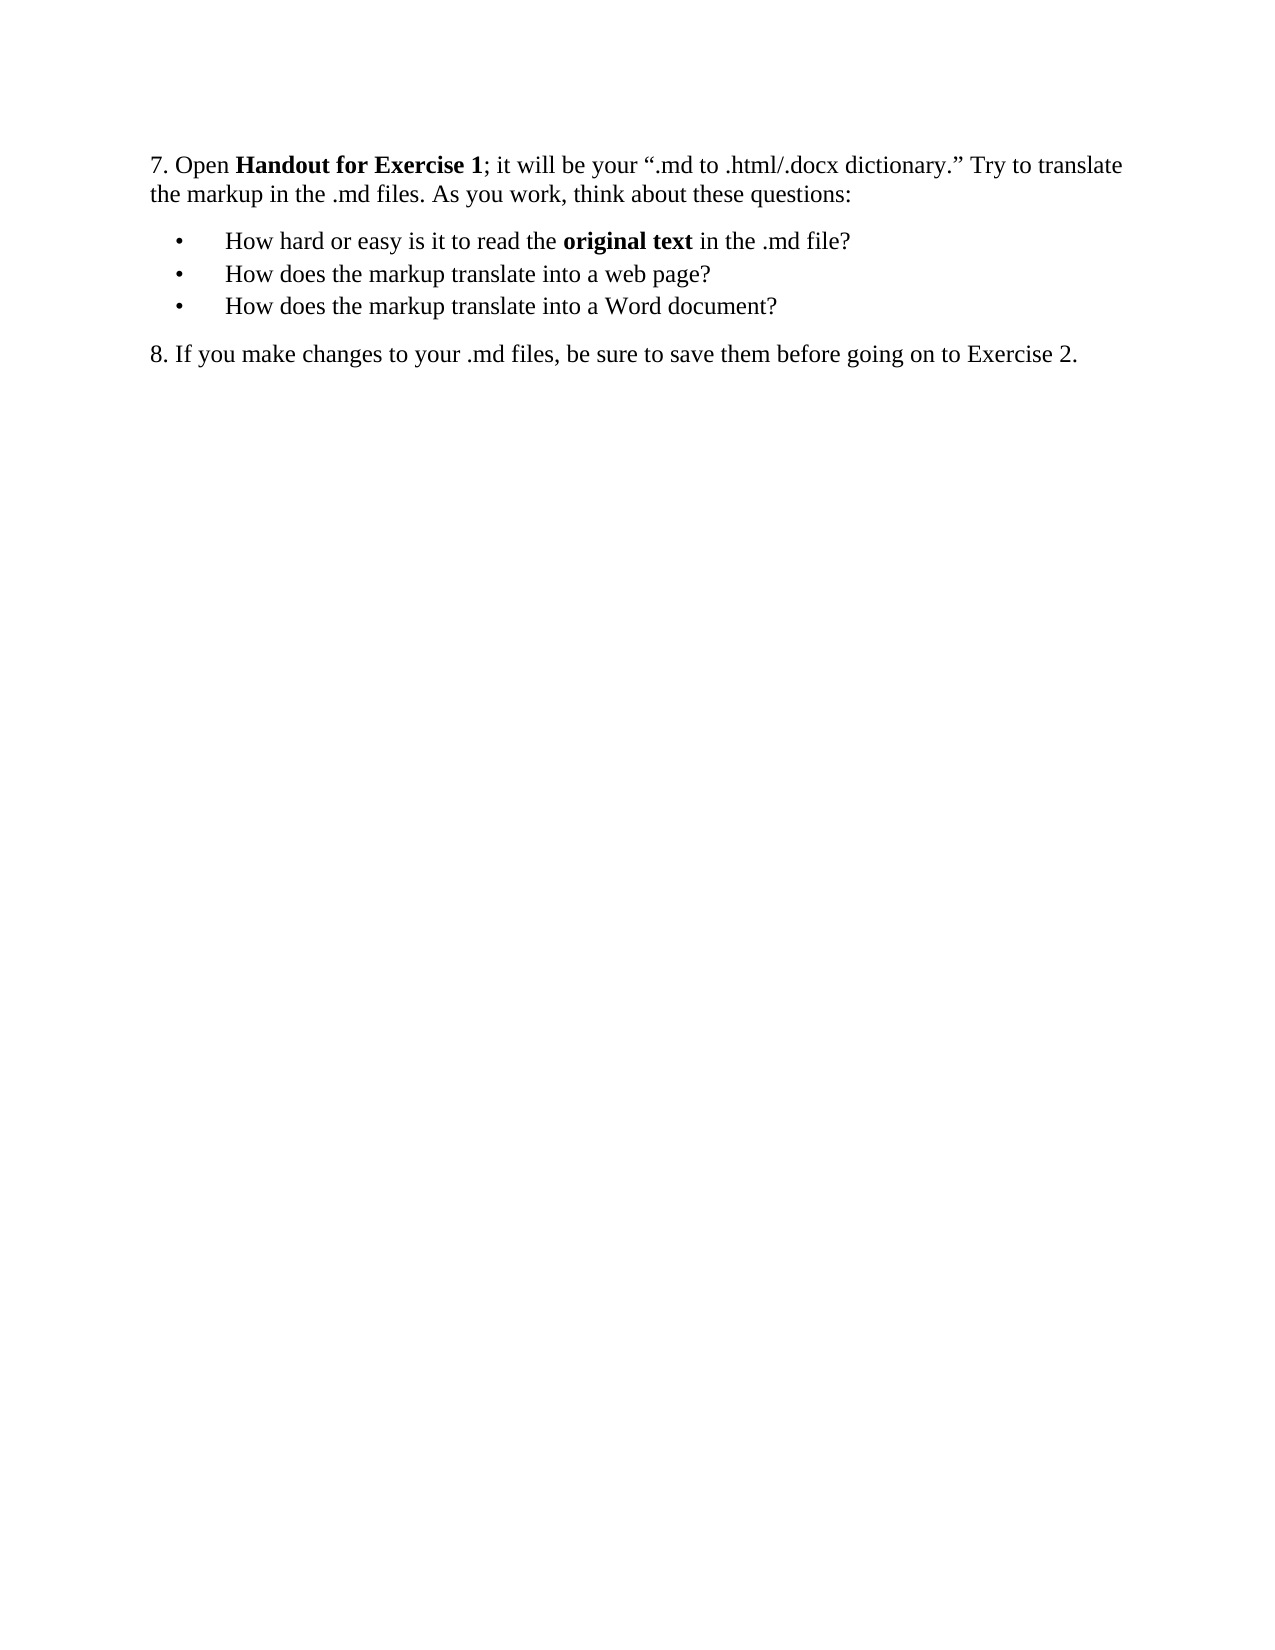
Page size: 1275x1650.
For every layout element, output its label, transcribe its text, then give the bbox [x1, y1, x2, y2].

list How does the markup translate into a web page? [175, 259, 1125, 287]
text 7. Open Handout for Exercise 1; it will be your “.md to .html/.docx dictionary.” Try to translate the markup in the .md files. As you work, think about these questions: [150, 150, 1125, 207]
list How hard or easy is it to read the original text in the .md file? [175, 226, 1125, 255]
text 8. If you make changes to your .md files, be sure to save them before going on to Exercise 2. [150, 339, 1125, 367]
list How does the markup translate into a Word document? [175, 291, 1125, 320]
